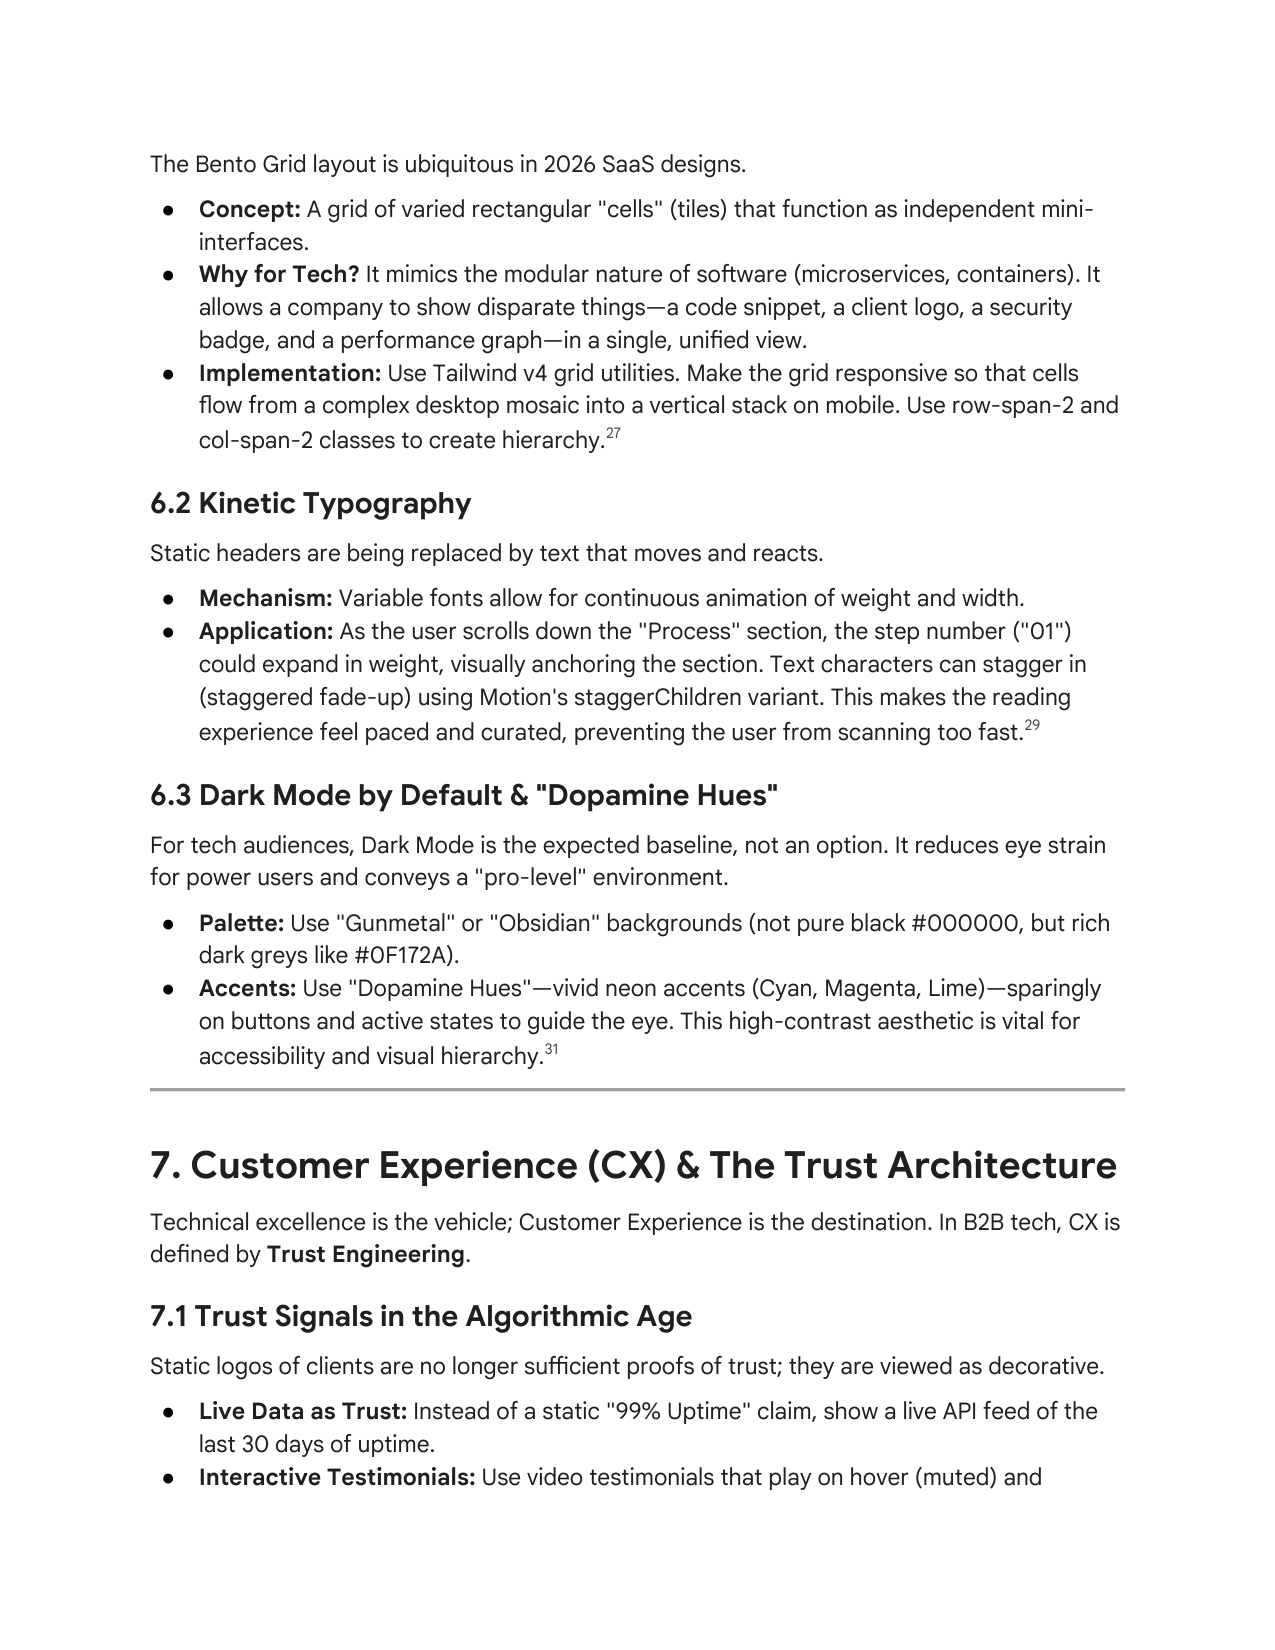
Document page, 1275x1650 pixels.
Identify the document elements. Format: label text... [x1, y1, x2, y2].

text Technical excellence is the vehicle; Customer Experience is the destination. In B2B tech, CX is defined by Trust Engineering. [150, 1208, 1125, 1269]
list Live Data as Trust: Instead of a static "99% Uptime" claim, show a live API feed of the last 30 days of uptime. [161, 1398, 1125, 1459]
text For tech audiences, Dark Mode is the expected baseline, not an option. It reduces eye strain for power users and conveys a "pro-level" environment. [150, 831, 1125, 892]
list Mechanism: Variable fonts allow for continuous animation of weight and width. [161, 585, 1125, 613]
text The Bento Grid layout is ubiquitous in 2026 SaaS designs. [150, 150, 1125, 179]
subtitle 6.3 Dark Mode by Default & "Dopamine Hues" [150, 777, 1125, 813]
text Static headers are being replaced by text that moves and reacts. [150, 539, 1125, 568]
subtitle 7. Customer Experience (CX) & The Trust Architecture [150, 1092, 1125, 1189]
list Implementation: Use Tailwind v4 grid utilities. Make the grid responsive so that cells flow from a complex desktop mosaic into a vertical stack on mobile. Use row-span-2 and col-span-2 classes to create hierarchy.27 [161, 359, 1125, 456]
text Static logos of clients are no longer sufficient proofs of trust; they are viewed as decorative. [150, 1352, 1125, 1381]
subtitle 6.2 Kinetic Typography [150, 485, 1125, 522]
list Application: As the user scrolls down the "Process" section, the step number ("01") could expand in weight, visually anchoring the section. Text characters can stagger in (staggered fade-up) using Motion's staggerChildren variant. This makes the reading experience feel paced and curated, preventing the user from scanning too fast.29 [161, 617, 1125, 747]
subtitle 7.1 Trust Signals in the Algorithmic Age [150, 1298, 1125, 1335]
list Accents: Use "Dopamine Hues"—vivid neon accents (Cyan, Magenta, Lime)—sparingly on buttons and active states to guide the eye. This high-contrast aesthetic is vital for accessibility and visual hierarchy.31 [161, 974, 1125, 1071]
list Palette: Use "Gunmetal" or "Obsidian" backgrounds (not pure black #000000, but rich dark greys like #0F172A). [161, 909, 1125, 970]
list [161, 1463, 1125, 1492]
list Why for Tech? It mimics the modular nature of software (microservices, containers). It allows a company to show disparate things—a code snippet, a client logo, a security badge, and a performance graph—in a single, unified view. [161, 261, 1125, 355]
list Concept: A grid of varied rectangular "cells" (tiles) that function as independent mini-interfaces. [161, 195, 1125, 257]
